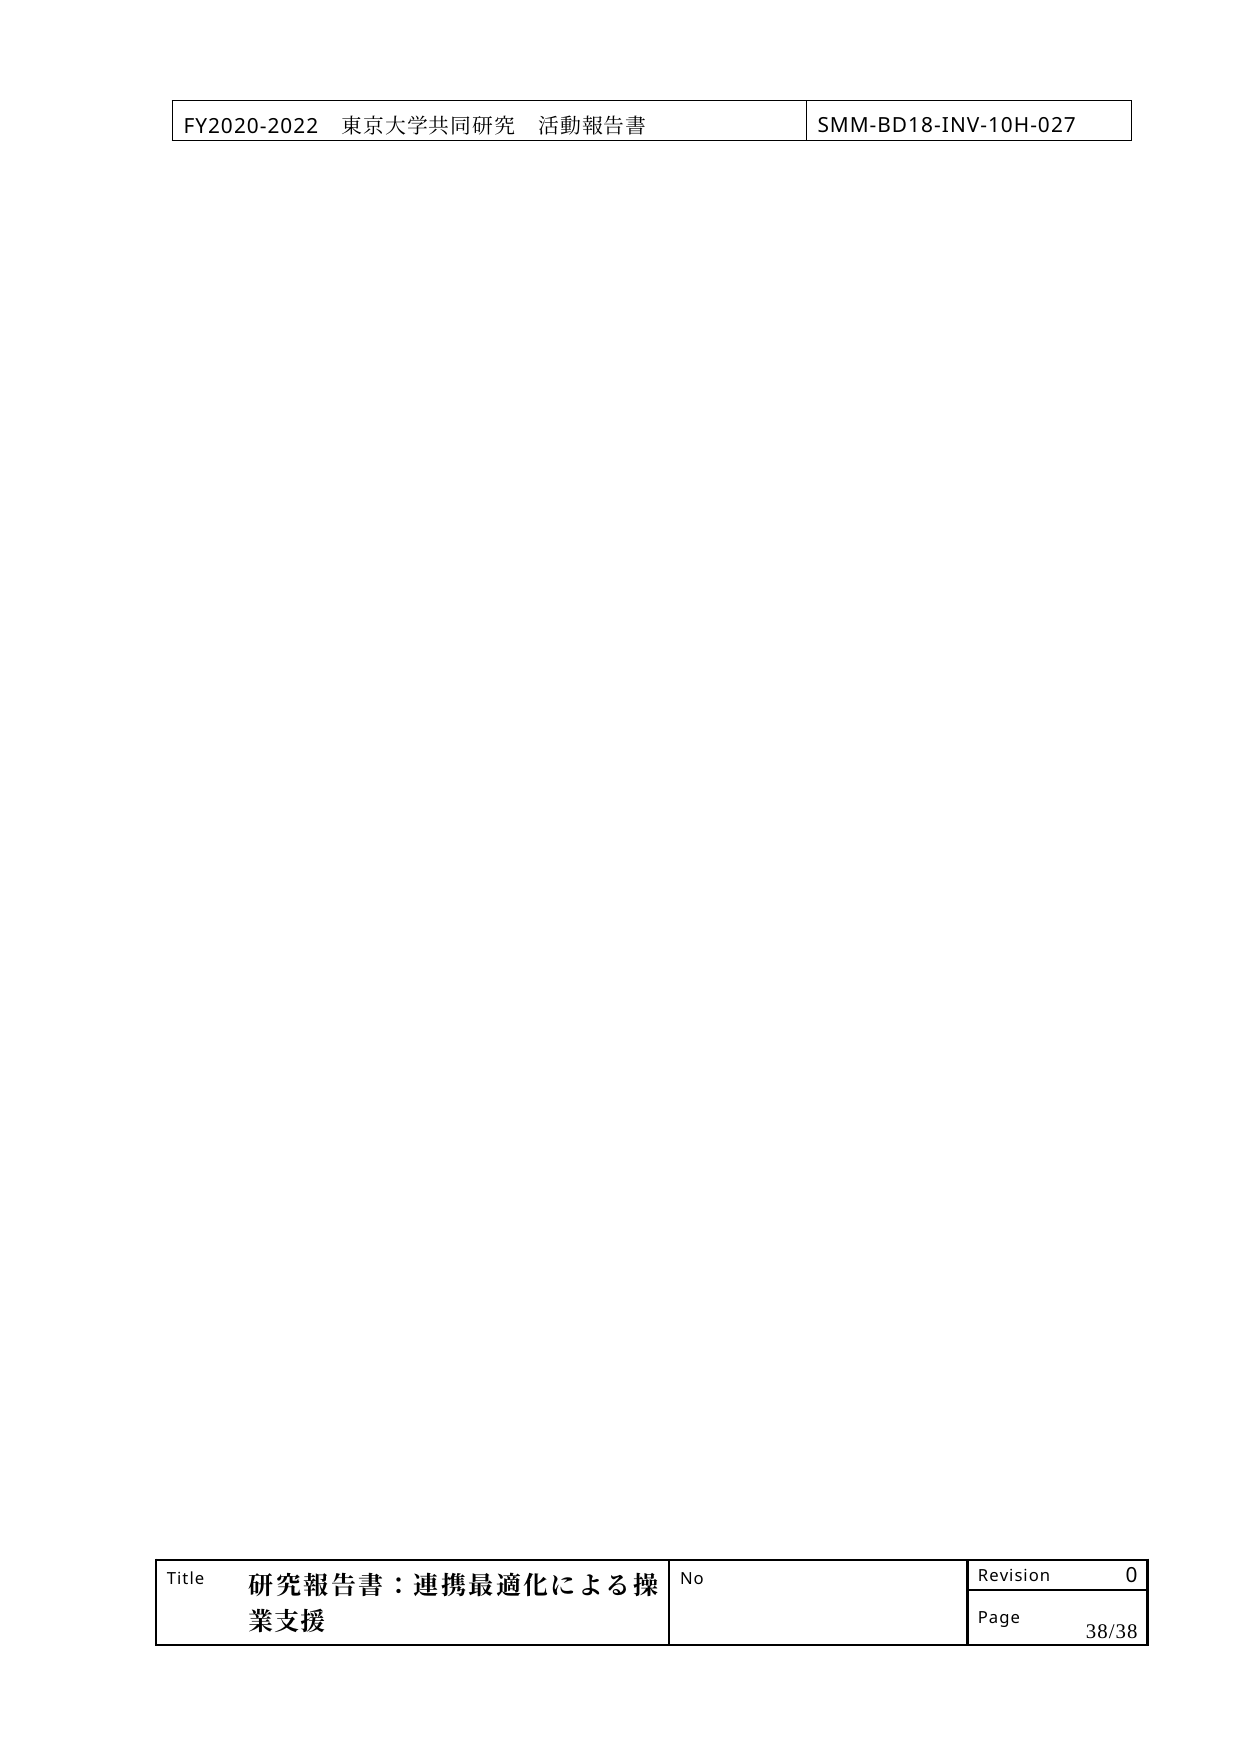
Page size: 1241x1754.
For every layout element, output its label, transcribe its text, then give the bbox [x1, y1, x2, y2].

table_cell FY2020-2022 東京大学共同研究 活動報告書 [173, 101, 806, 140]
table_cell SMM-BD18-INV-10H-027 [807, 101, 1131, 140]
